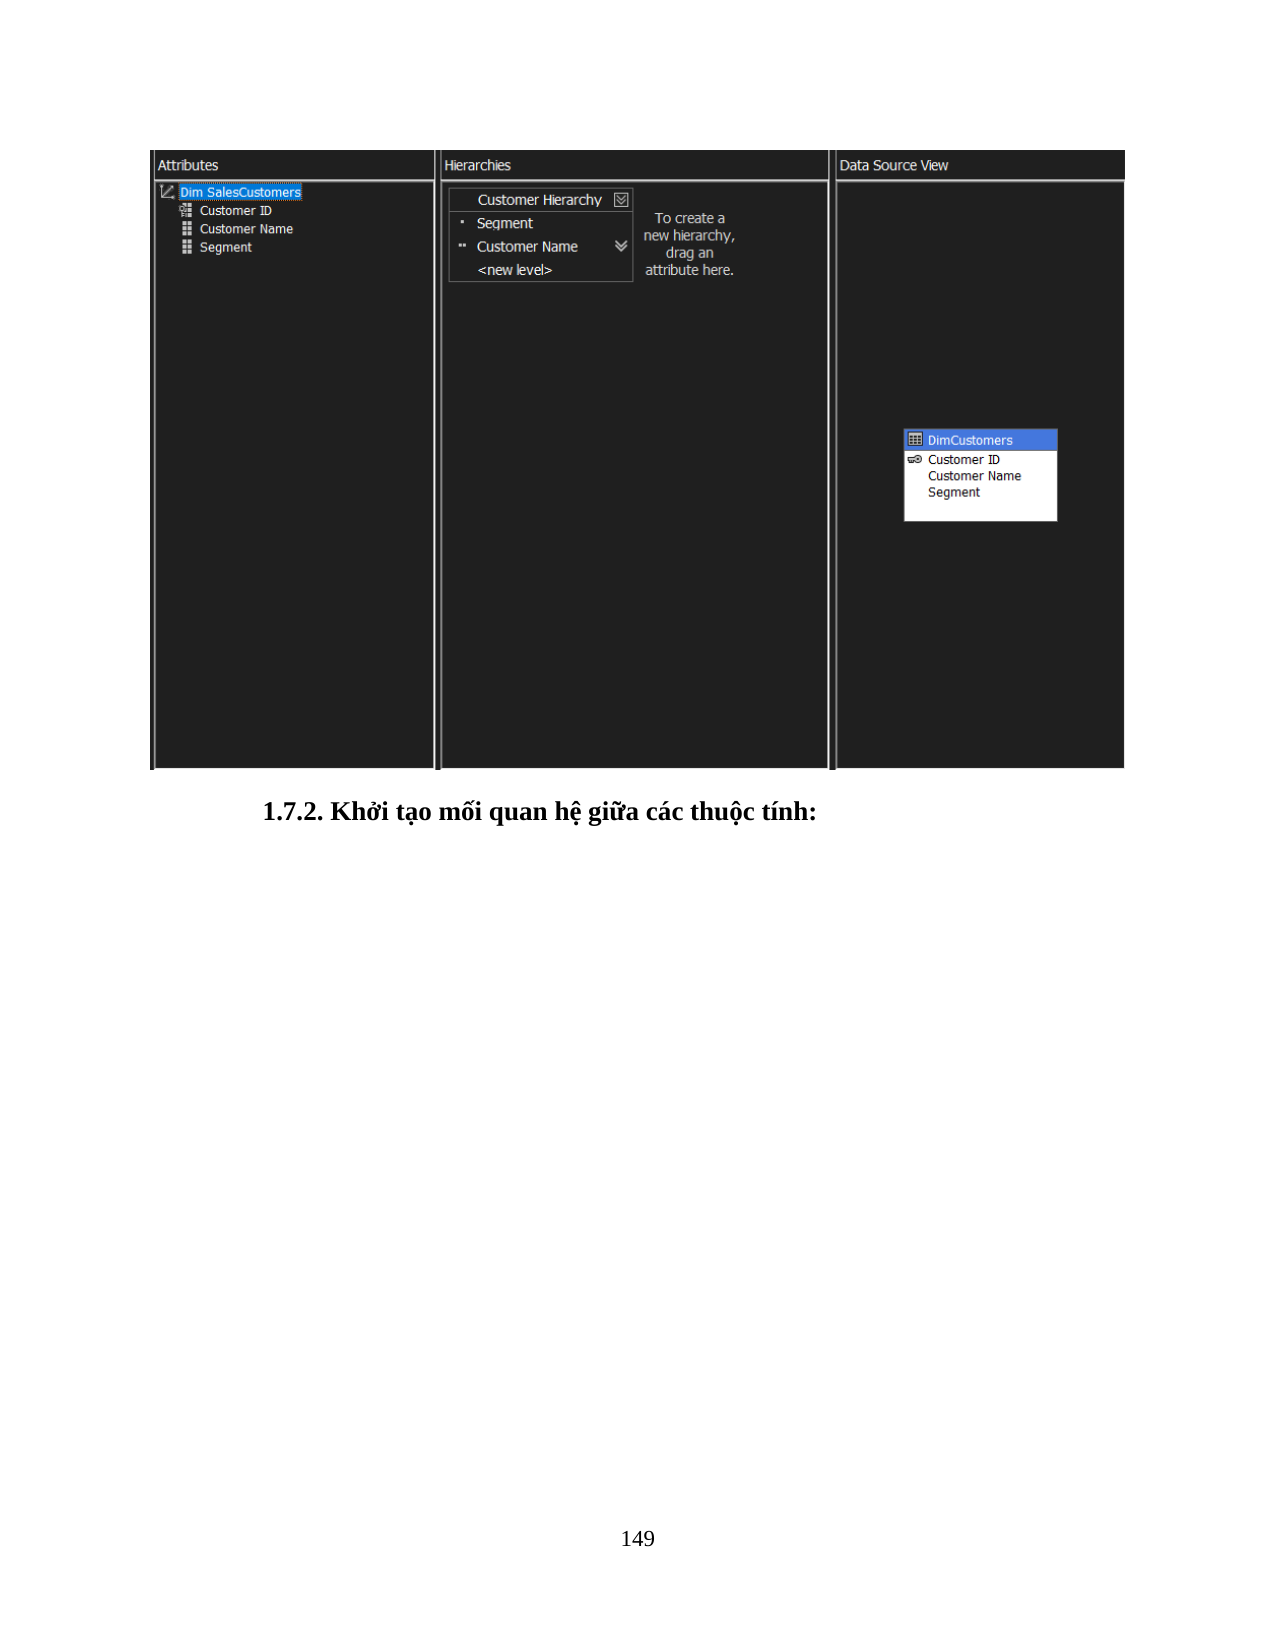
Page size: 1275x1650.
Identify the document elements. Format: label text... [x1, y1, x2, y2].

text Khởi tạo mối quan hệ giữa các thuộc tính: [262, 796, 1125, 827]
picture [150, 150, 1125, 770]
